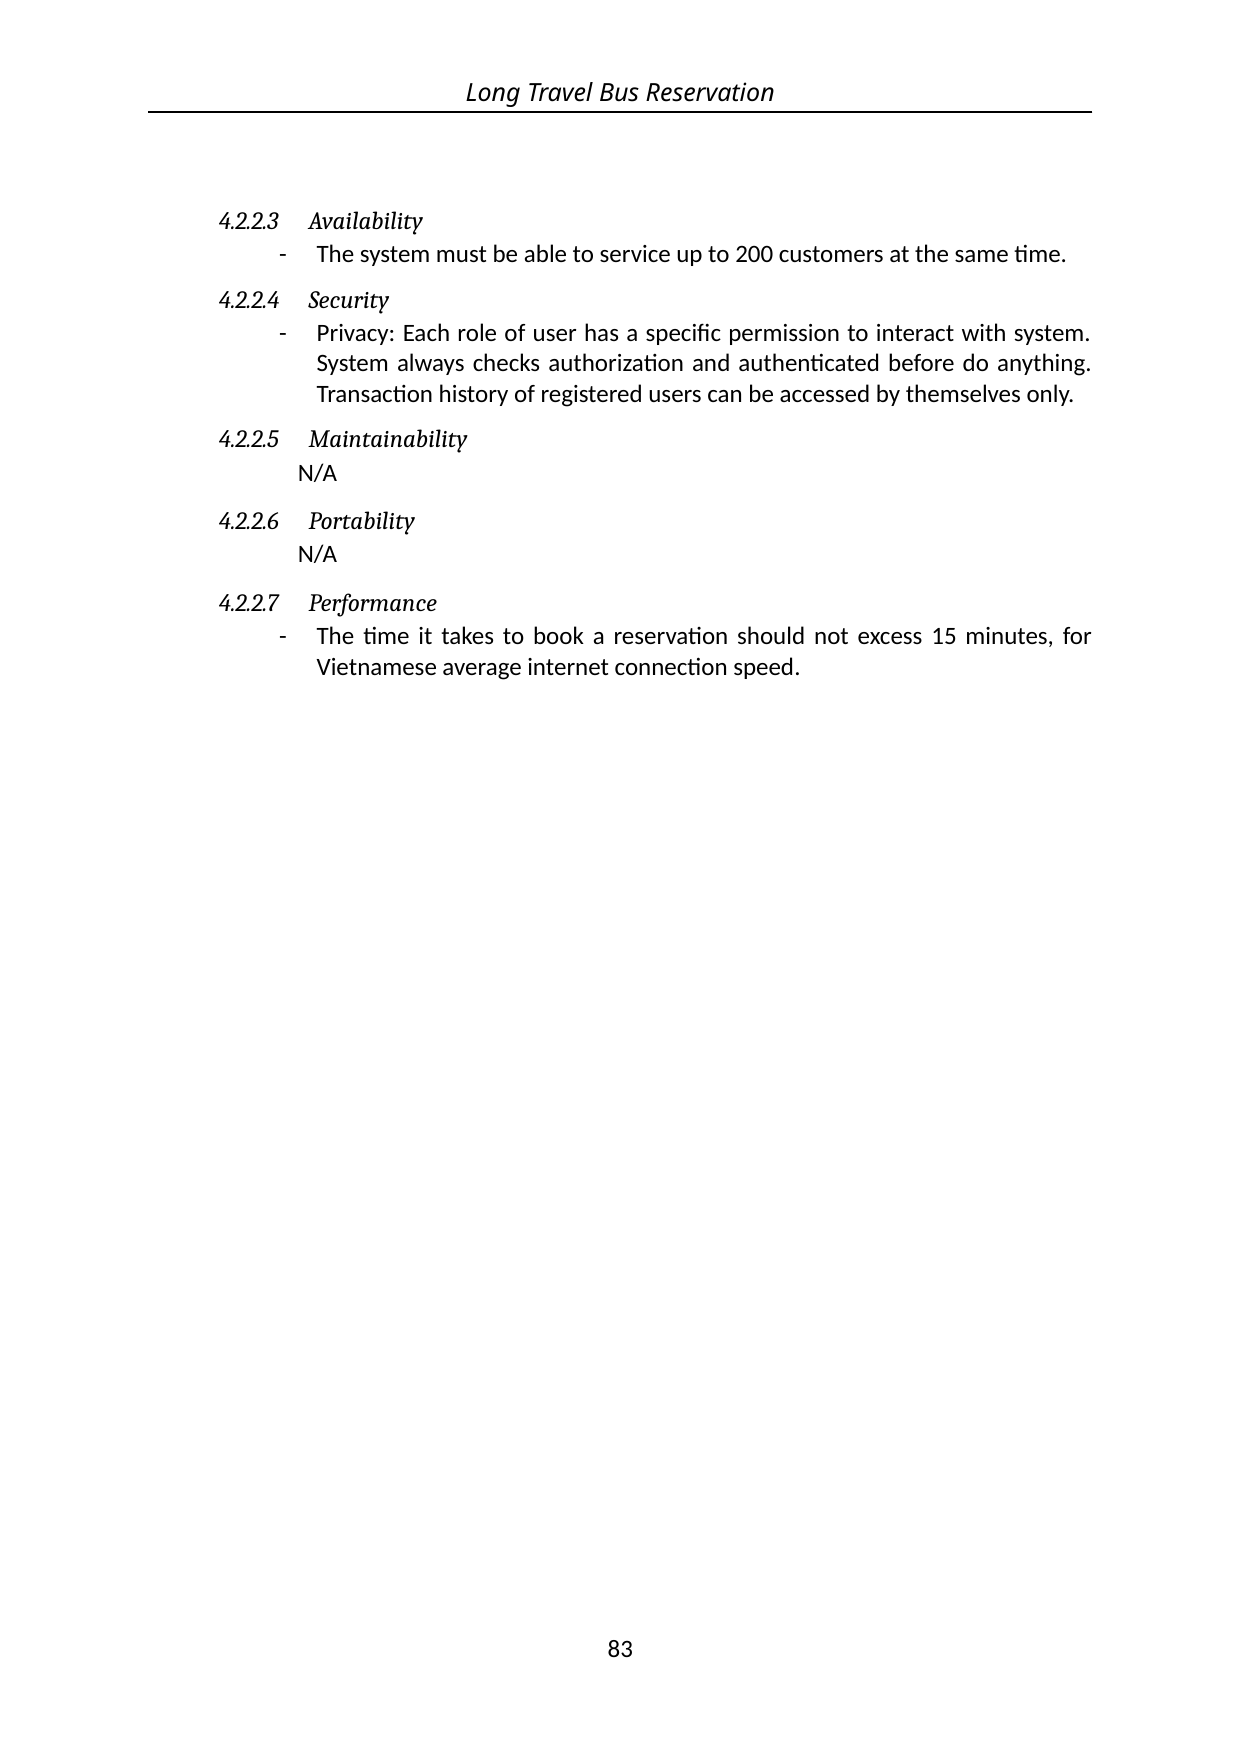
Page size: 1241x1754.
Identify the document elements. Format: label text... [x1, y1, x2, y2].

subtitle Maintainability [218, 425, 1092, 454]
text N/A [298, 539, 1092, 569]
subtitle Availability [218, 207, 1092, 236]
text N/A [298, 457, 1092, 487]
list The system must be able to service up to 200 customers at the same time. [279, 238, 1092, 269]
list Privacy: Each role of user has a specific permission to interact with system. System always checks authorization and authenticated before do anything. Transaction history of registered users can be accessed by themselves only. [279, 317, 1092, 409]
list The time it takes to book a reservation should not excess 15 minutes, for Vietnamese average internet connection speed. [279, 620, 1092, 681]
subtitle Security [218, 286, 1092, 314]
subtitle Portability [218, 507, 1092, 536]
subtitle Performance [218, 589, 1092, 618]
